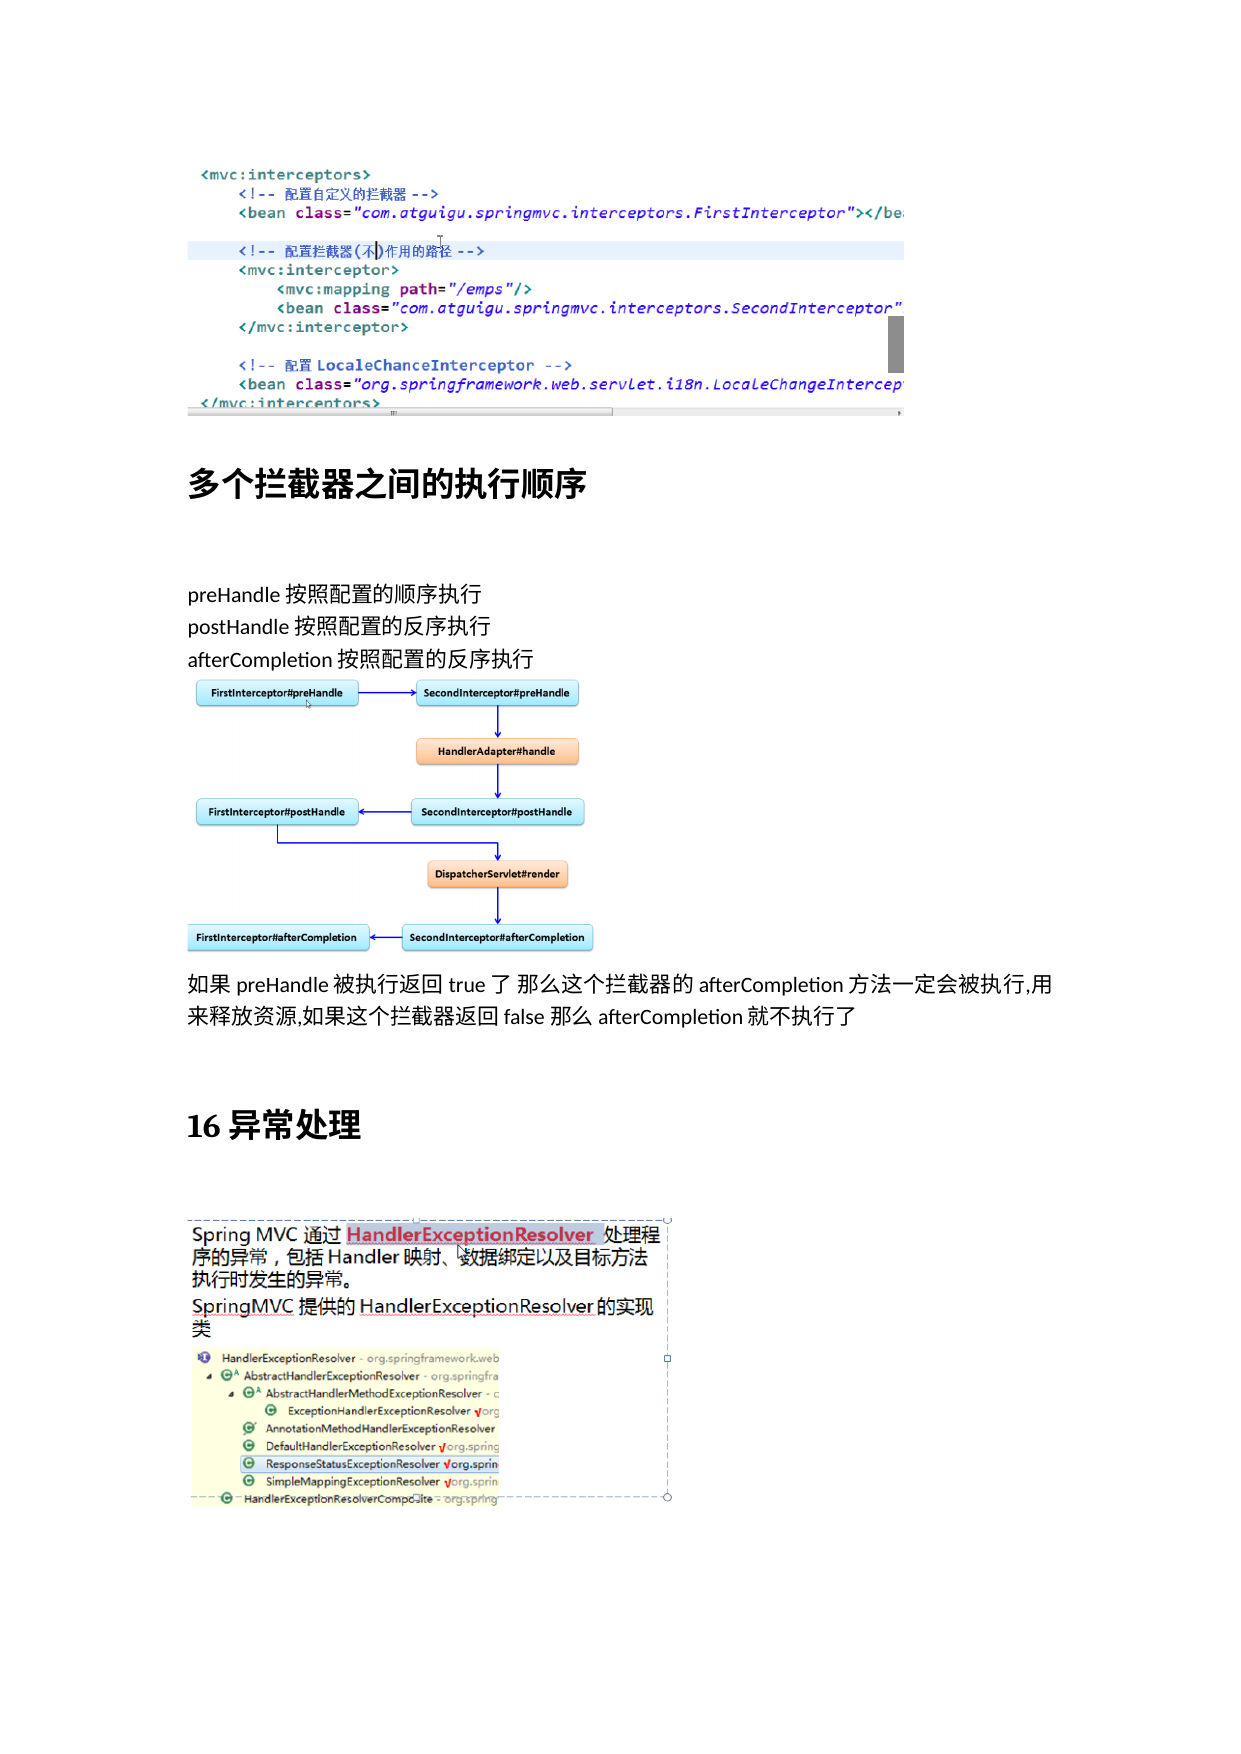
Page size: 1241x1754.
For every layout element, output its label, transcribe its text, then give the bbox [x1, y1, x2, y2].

picture [187, 1218, 673, 1507]
subtitle 多个拦截器之间的执行顺序 [187, 449, 1053, 514]
subtitle 16 异常处理 [187, 1091, 1053, 1156]
text preHandle 按照配置的顺序执行 [187, 576, 1053, 609]
text afterCompletion 按照配置的反序执行 [187, 641, 1053, 674]
text postHandle 按照配置的反序执行 [187, 609, 1053, 641]
picture [187, 673, 600, 954]
picture [187, 162, 904, 416]
text 如果preHandle被执行返回true了 那么这个拦截器的afterCompletion方法一定会被执行,用来释放资源,如果这个拦截器返回false 那么afterCompletion就不执行了 [187, 966, 1053, 1031]
